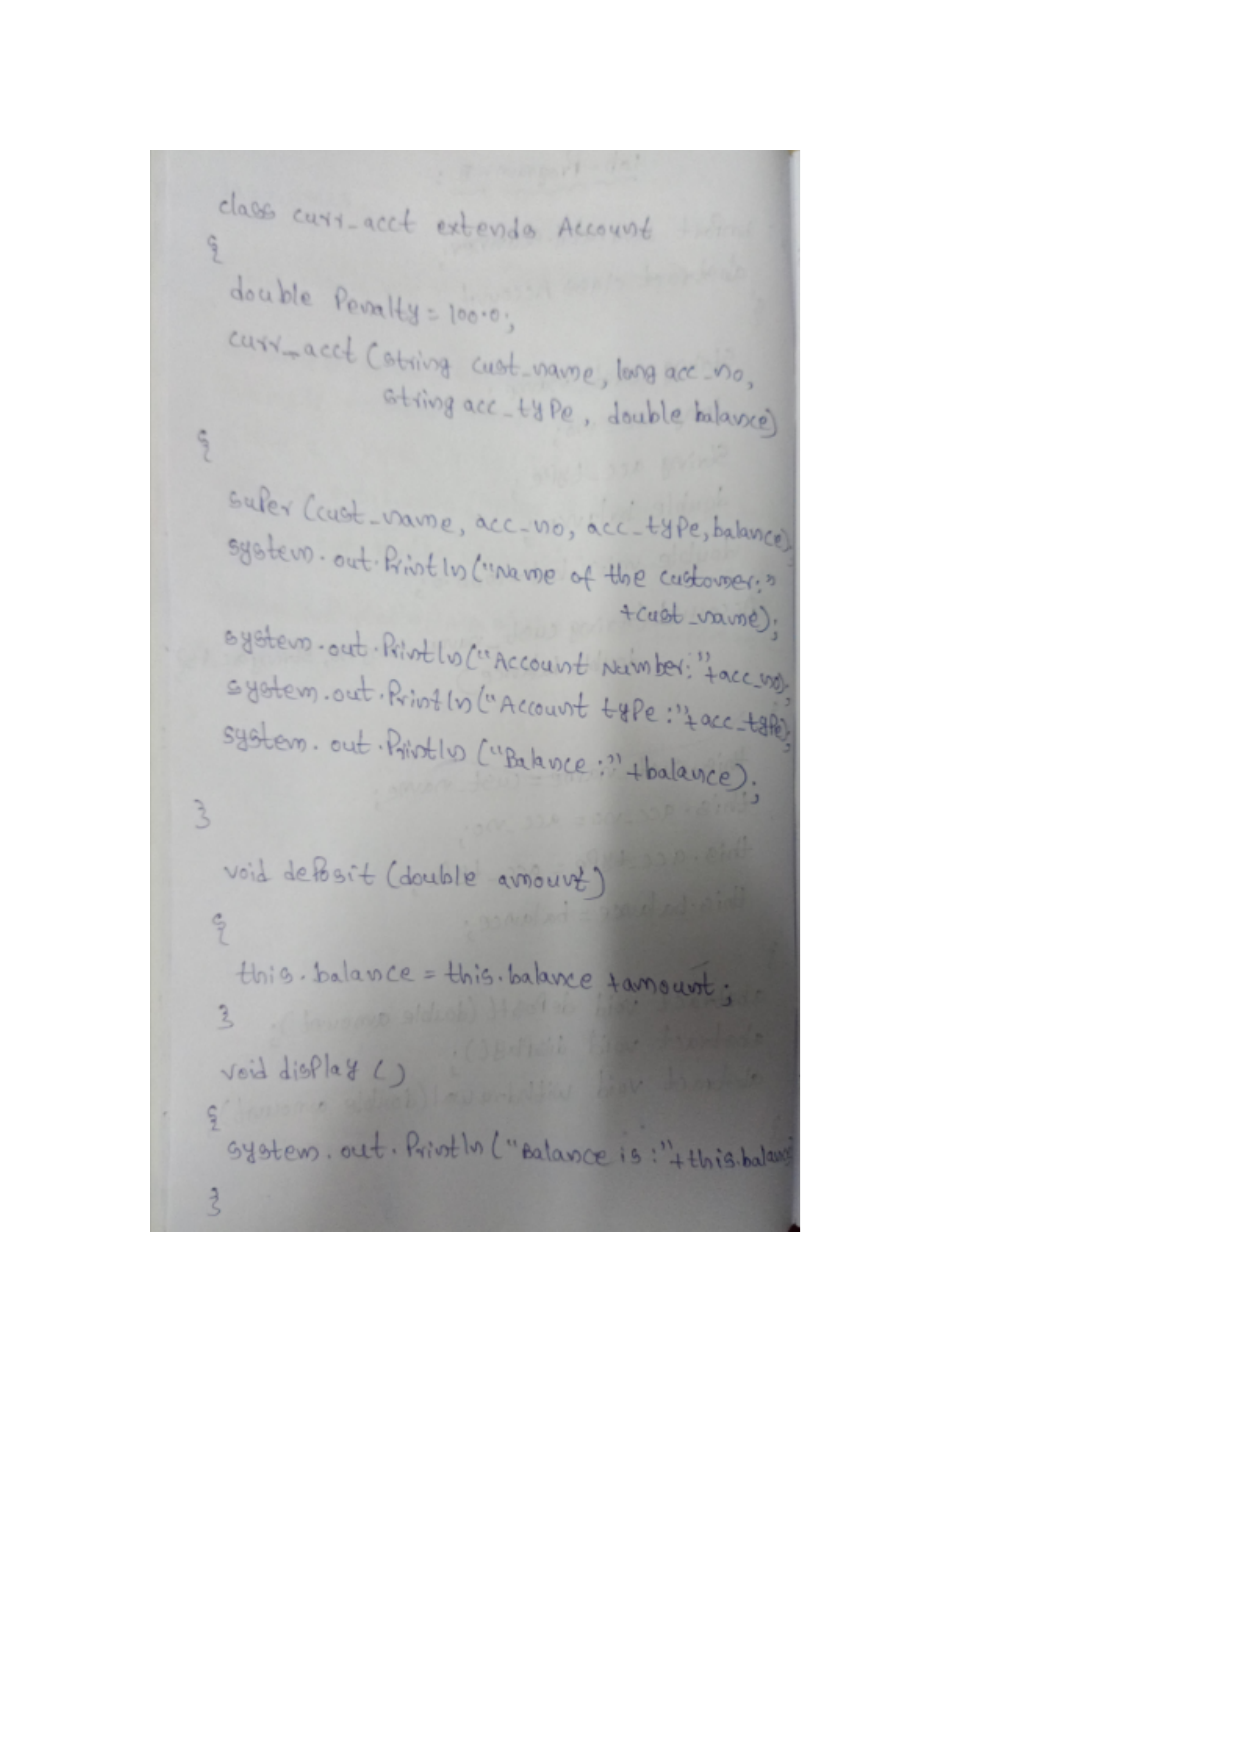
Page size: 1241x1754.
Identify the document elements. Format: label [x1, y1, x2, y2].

picture [150, 150, 800, 1232]
